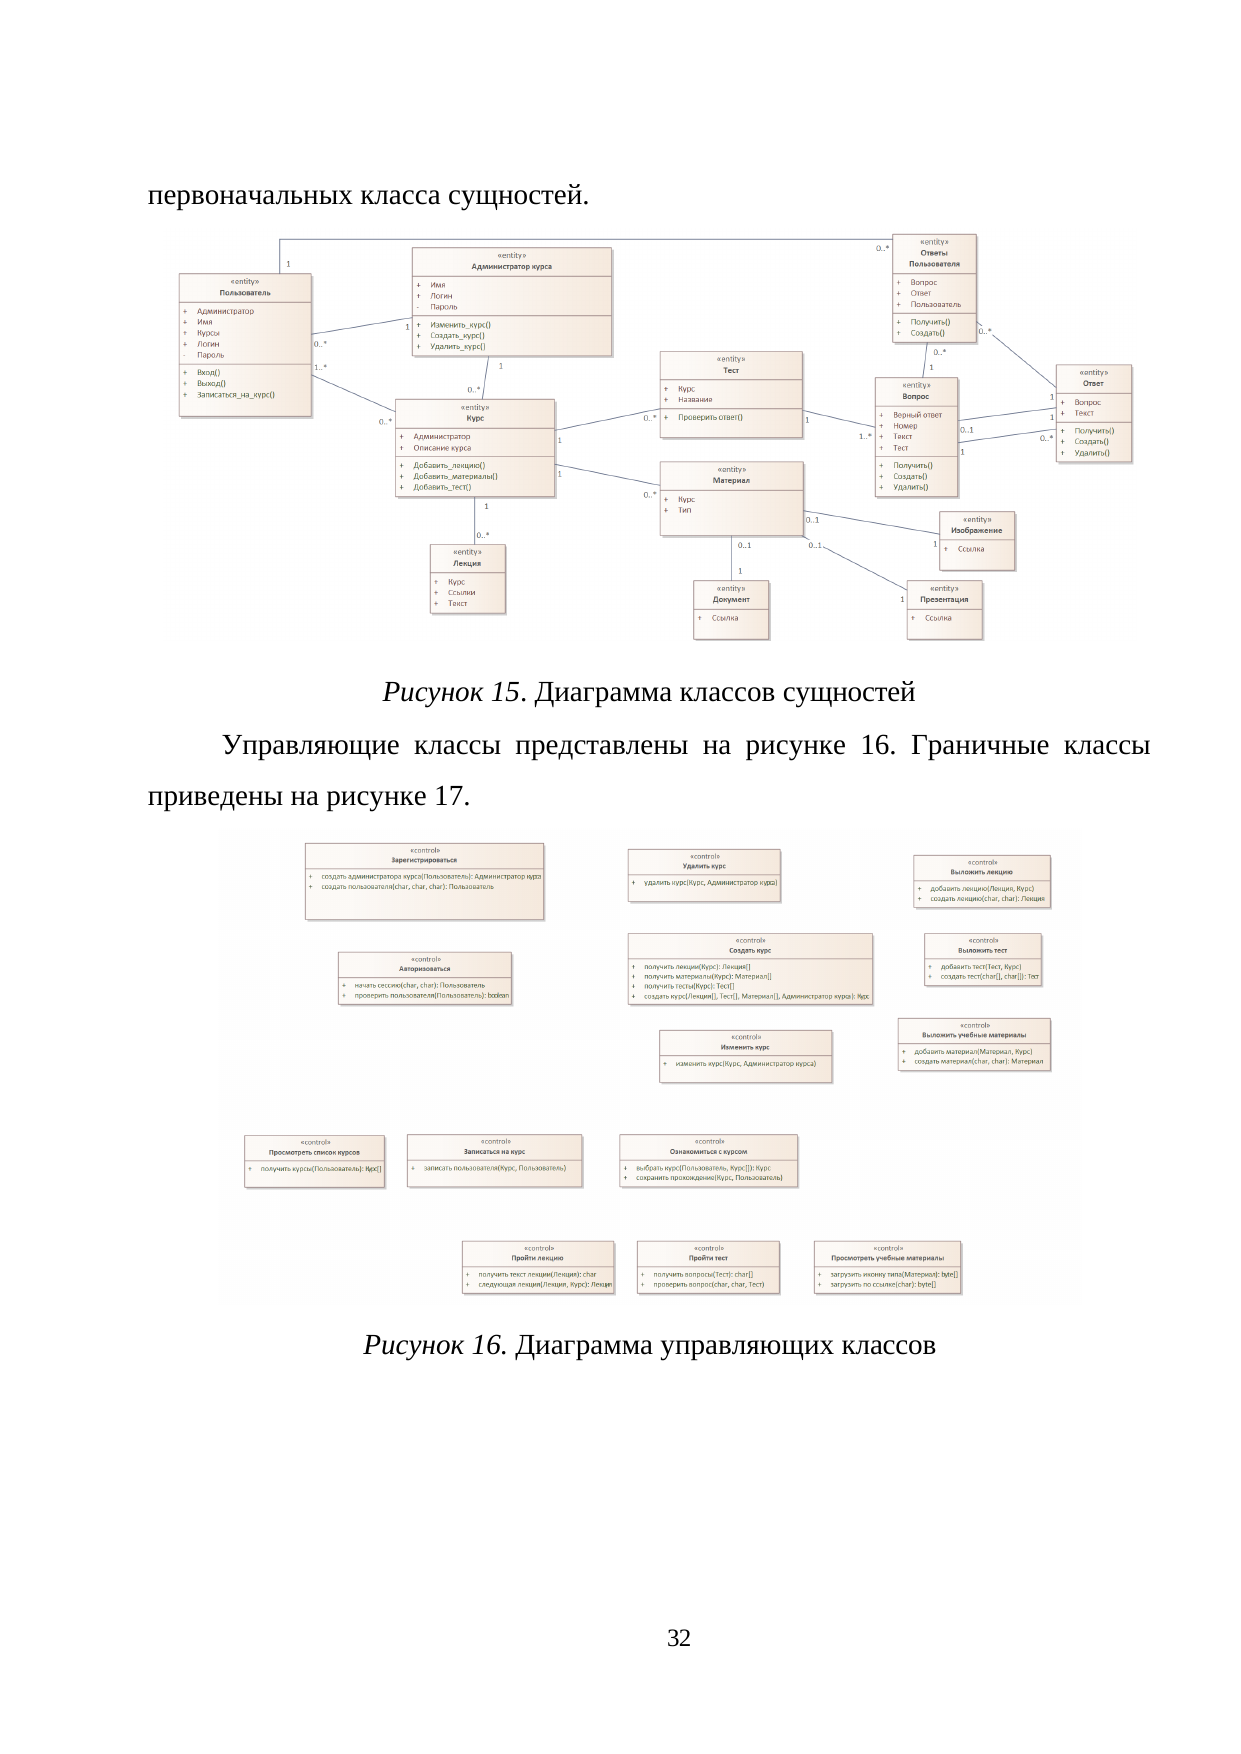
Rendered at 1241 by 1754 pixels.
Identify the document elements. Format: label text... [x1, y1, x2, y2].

text Управляющие классы представлены на рисунке 16. Граничные классы приведены на рисунке 17. [148, 727, 1152, 811]
text Рисунок 16. Диаграмма управляющих классов [118, 1327, 1181, 1361]
picture [217, 828, 1082, 1305]
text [148, 177, 1152, 211]
picture [162, 228, 1137, 641]
text Рисунок 15. Диаграмма классов сущностей [382, 674, 1181, 708]
